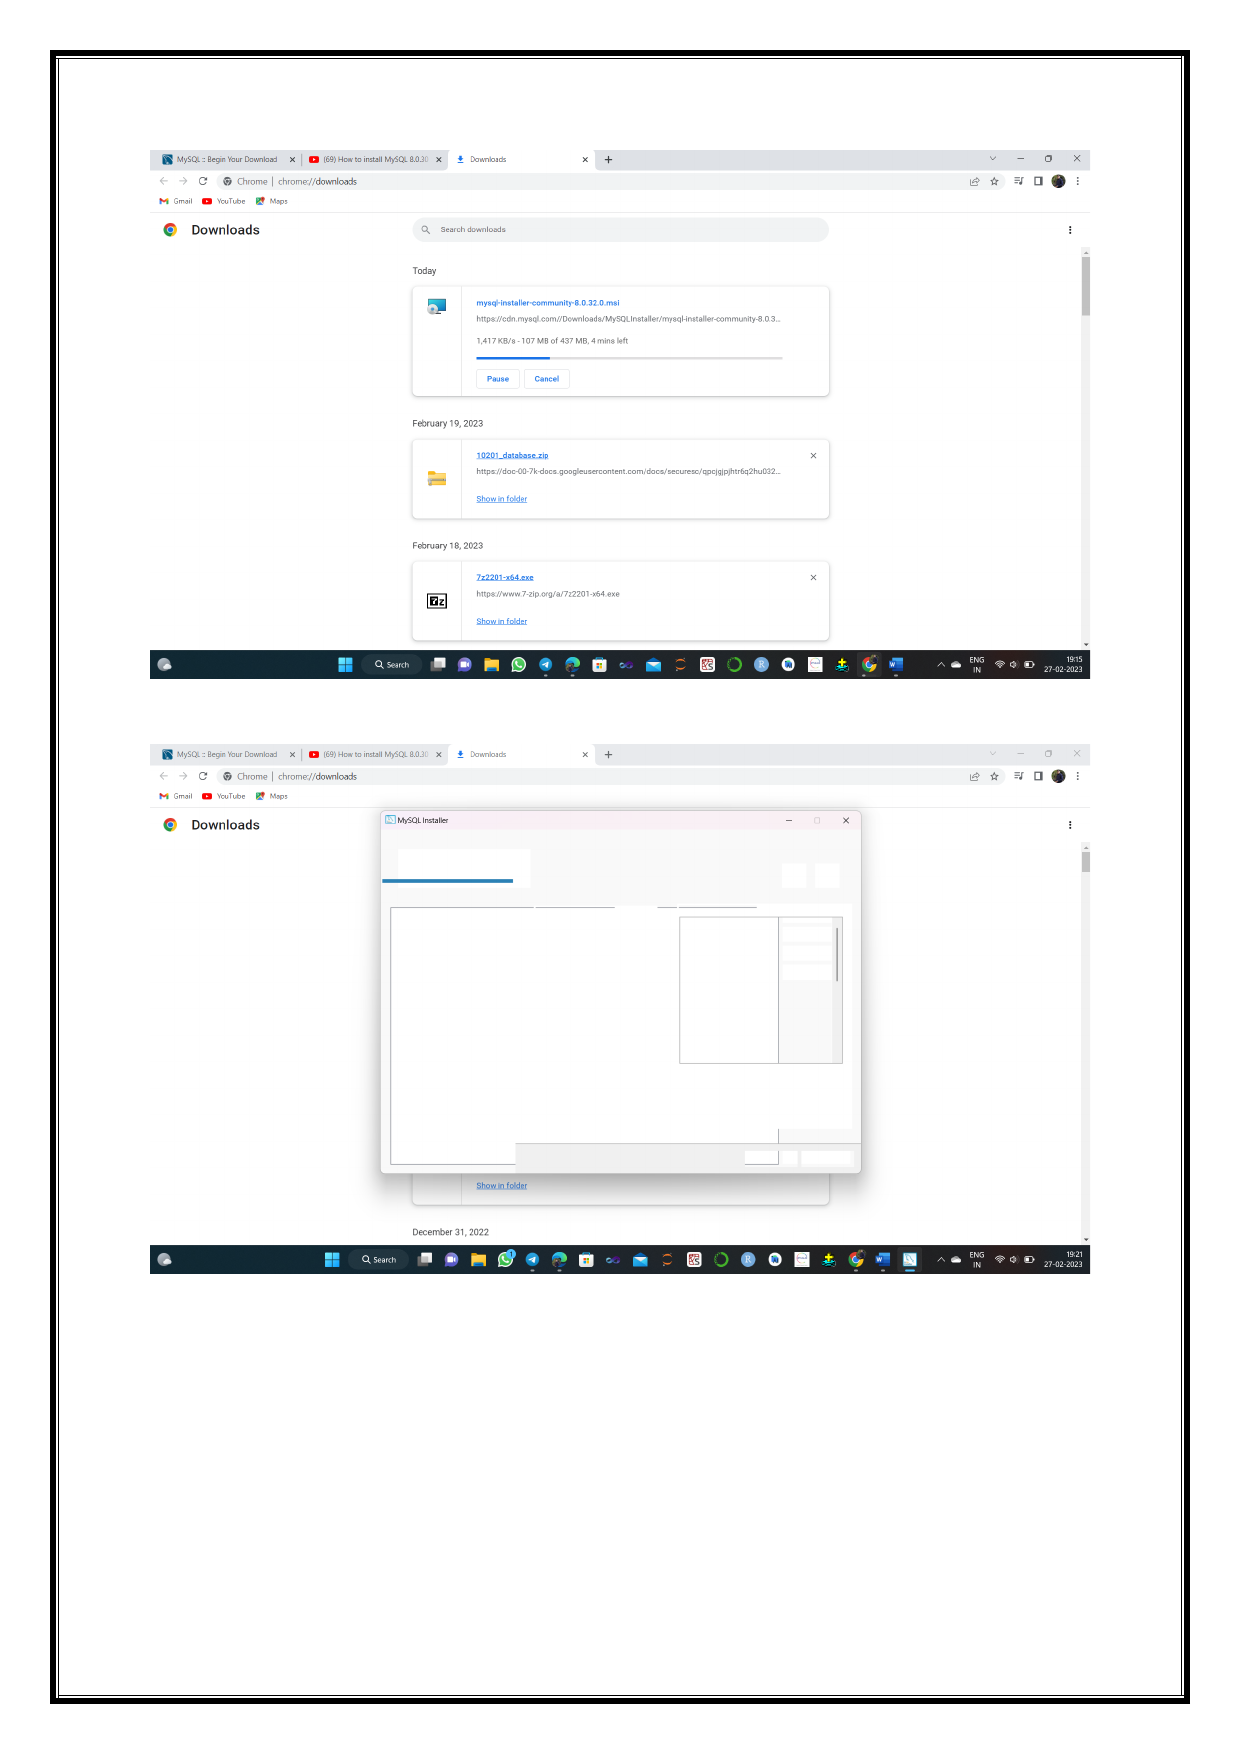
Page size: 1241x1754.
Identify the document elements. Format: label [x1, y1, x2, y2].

picture [150, 150, 1091, 679]
picture [150, 744, 1091, 1274]
